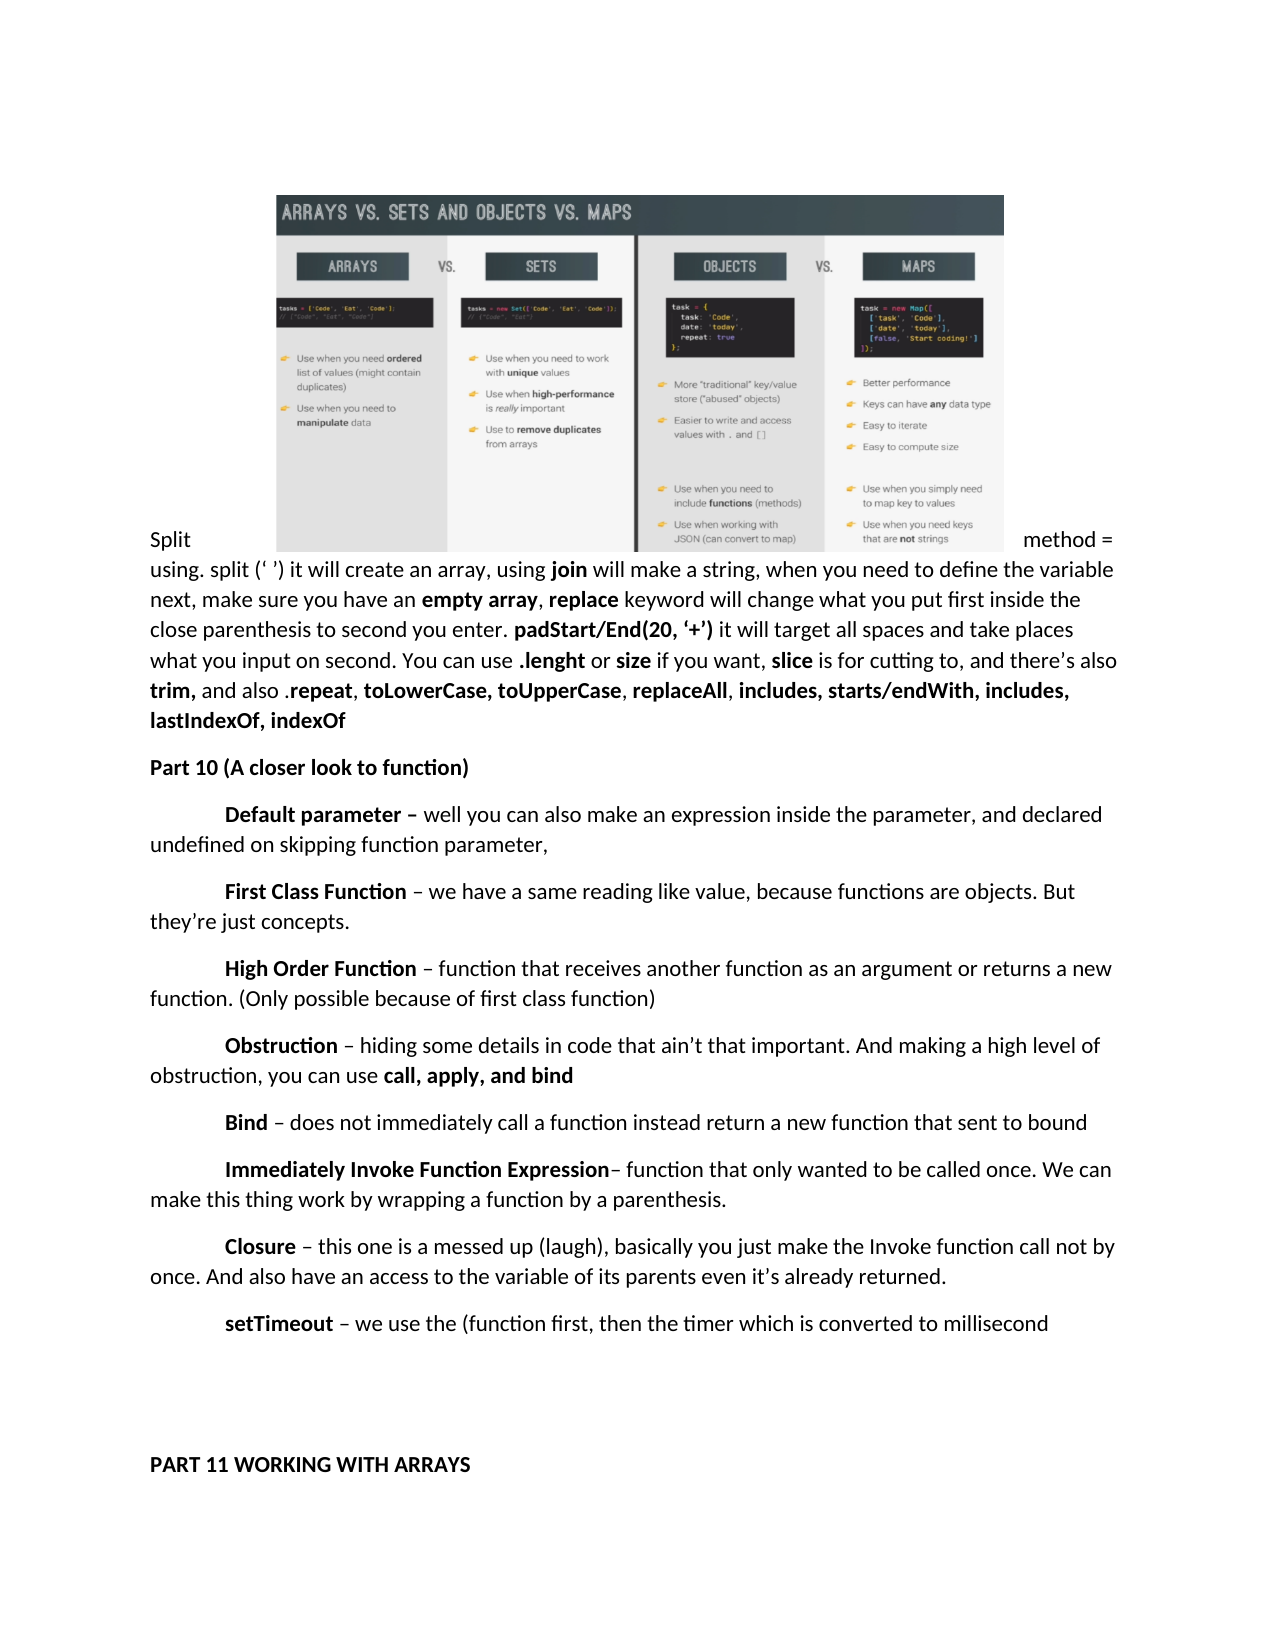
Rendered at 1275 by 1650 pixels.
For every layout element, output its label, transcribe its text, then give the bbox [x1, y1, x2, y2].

picture [276, 195, 1004, 552]
text High Order Function – function that receives another function as an argument or returns a new function. (Only possible because of first class function) [150, 954, 1125, 1012]
text PART 11 WORKING WITH ARRAYS [150, 1450, 1125, 1478]
text First Class Function – we have a same reading like value, because functions are objects. But they’re just concepts. [150, 877, 1125, 935]
text setTimeout – we use the (function first, then the timer which is converted to millisecond [150, 1309, 1125, 1337]
text Obstruction – hiding some details in code that ain’t that important. And making a high level of obstruction, you can use call, apply, and bind [150, 1031, 1125, 1089]
text Bind – does not immediately call a function instead return a new function that sent to bound [150, 1108, 1125, 1136]
text Split method = using. split (‘ ’) it will create an array, using join will make a string, when you need to define the variable next, make sure you have an empty array, replace keyword will change what you put first inside the close parenthesis to second you enter. padStart/End(20, ‘+’) it will target all spaces and take places what you input on second. You can use .lenght or size if you want, slice is for cutting to, and there’s also trim, and also .repeat, toLowerCase, toUpperCase, replaceAll, includes, starts/endWith, includes, lastIndexOf, indexOf [150, 525, 1125, 734]
text Closure – this one is a messed up (laugh), basically you just make the Invoke function call not by once. And also have an access to the variable of its parents even it’s already returned. [150, 1232, 1125, 1291]
text Part 10 (A closer look to function) [150, 753, 1125, 781]
text Immediately Invoke Function Expression– function that only wanted to be called once. We can make this thing work by wrapping a function by a parenthesis. [150, 1155, 1125, 1213]
text Default parameter – well you can also make an expression inside the parameter, and declared undefined on skipping function parameter, [150, 800, 1125, 858]
